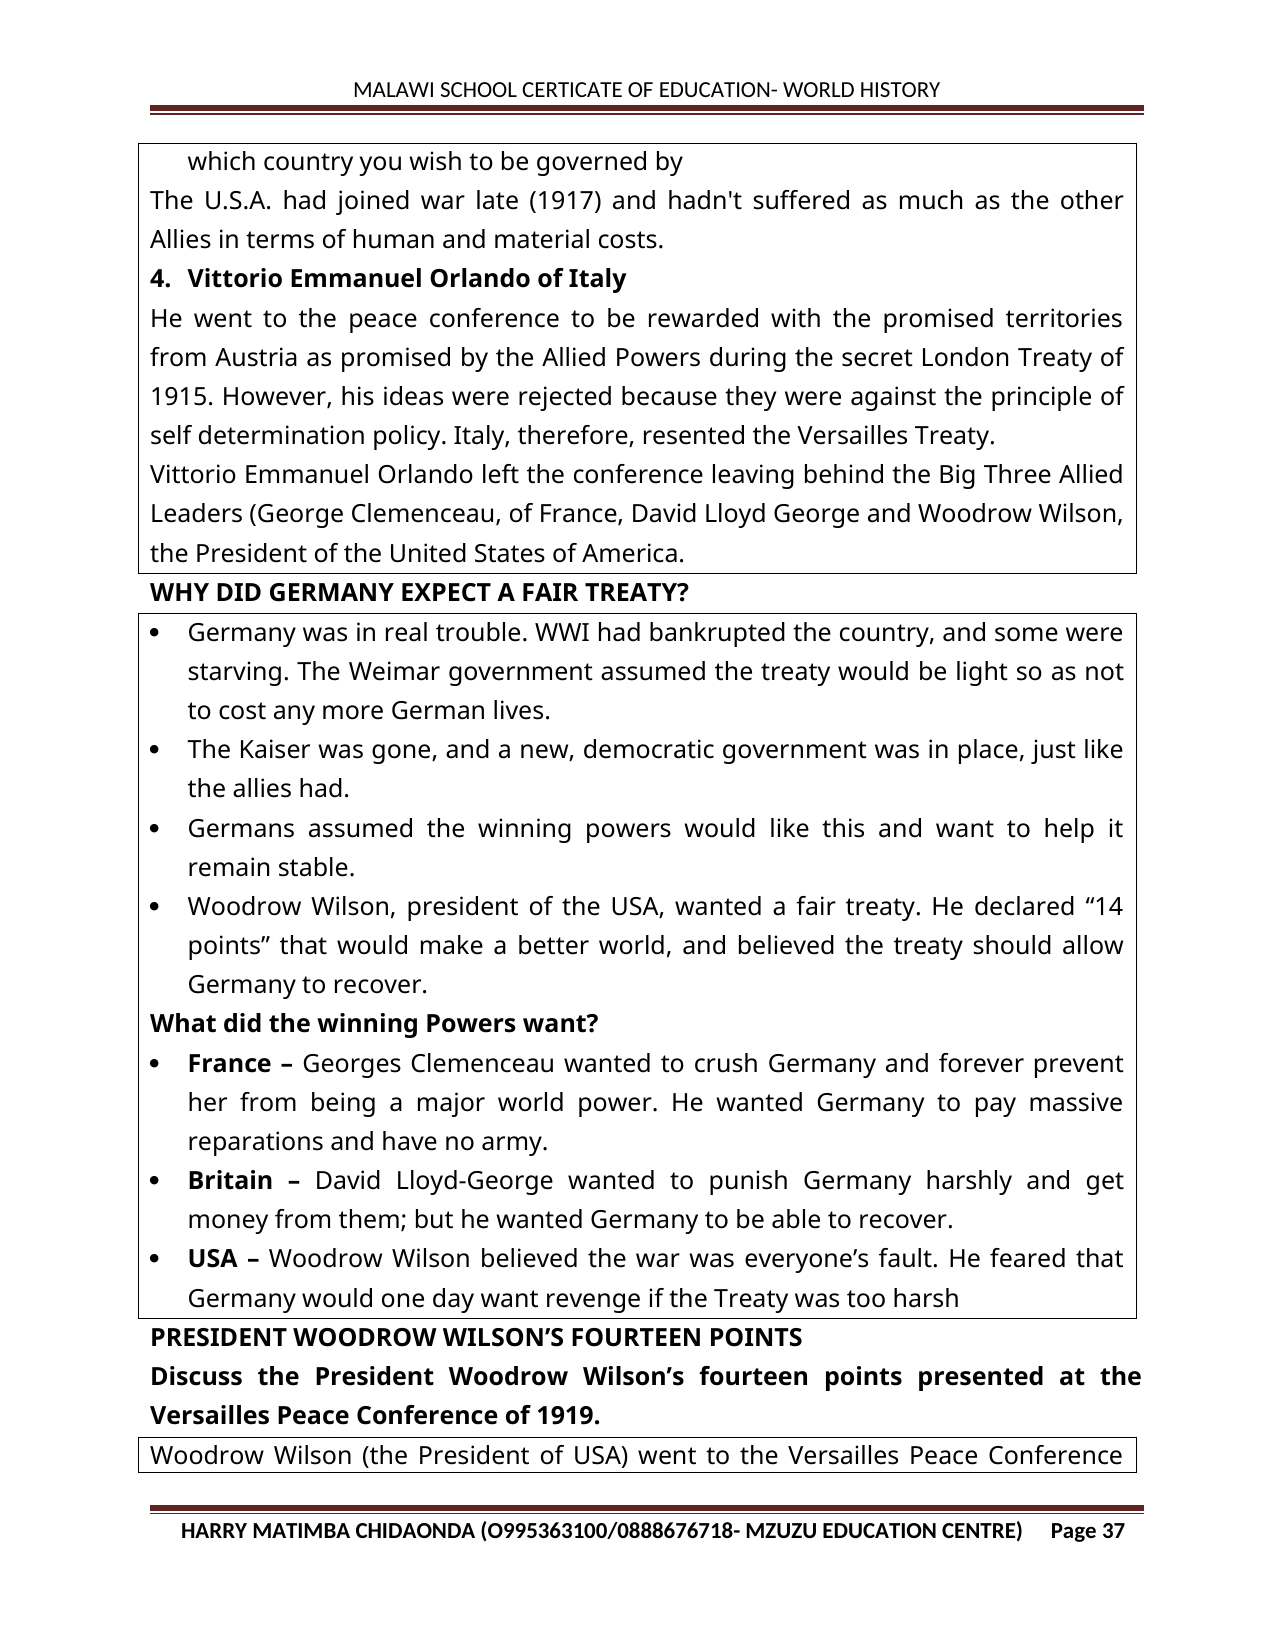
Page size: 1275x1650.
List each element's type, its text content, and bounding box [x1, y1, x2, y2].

text PRESIDENT WOODROW WILSON’S FOURTEEN POINTS [150, 1319, 1144, 1353]
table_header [139, 1438, 1136, 1472]
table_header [139, 144, 1136, 573]
text Discuss the President Woodrow Wilson’s fourteen points presented at the Versailles Peace Conference of 1919. [150, 1358, 1144, 1432]
table_header Germany was in real trouble. WWI had bankrupted the country, and some were starving. The Weimar government assumed the treaty would be light so as not to cost any more German lives. The Kaiser was gone, and a new, democratic government was in place, just like the allies had. Germans assumed the winning powers would like this and want to help it remain stable. Woodrow Wilson, president of the USA, wanted a fair treaty. He declared “14 points” that would make a better world, and believed the treaty should allow Germany to recover. What did the winning Powers want? France – Georges Clemenceau wanted to crush Germany and forever prevent her from being a major world power. He wanted Germany to pay massive reparations and have no army. Britain – David Lloyd-George wanted to punish Germany harshly and get money from them; but he wanted Germany to be able to recover. USA – Woodrow Wilson believed the war was everyone’s fault. He feared that Germany would one day want revenge if the Treaty was too harsh [139, 614, 1136, 1318]
text WHY DID GERMANY EXPECT A FAIR TREATY? [150, 574, 1144, 608]
